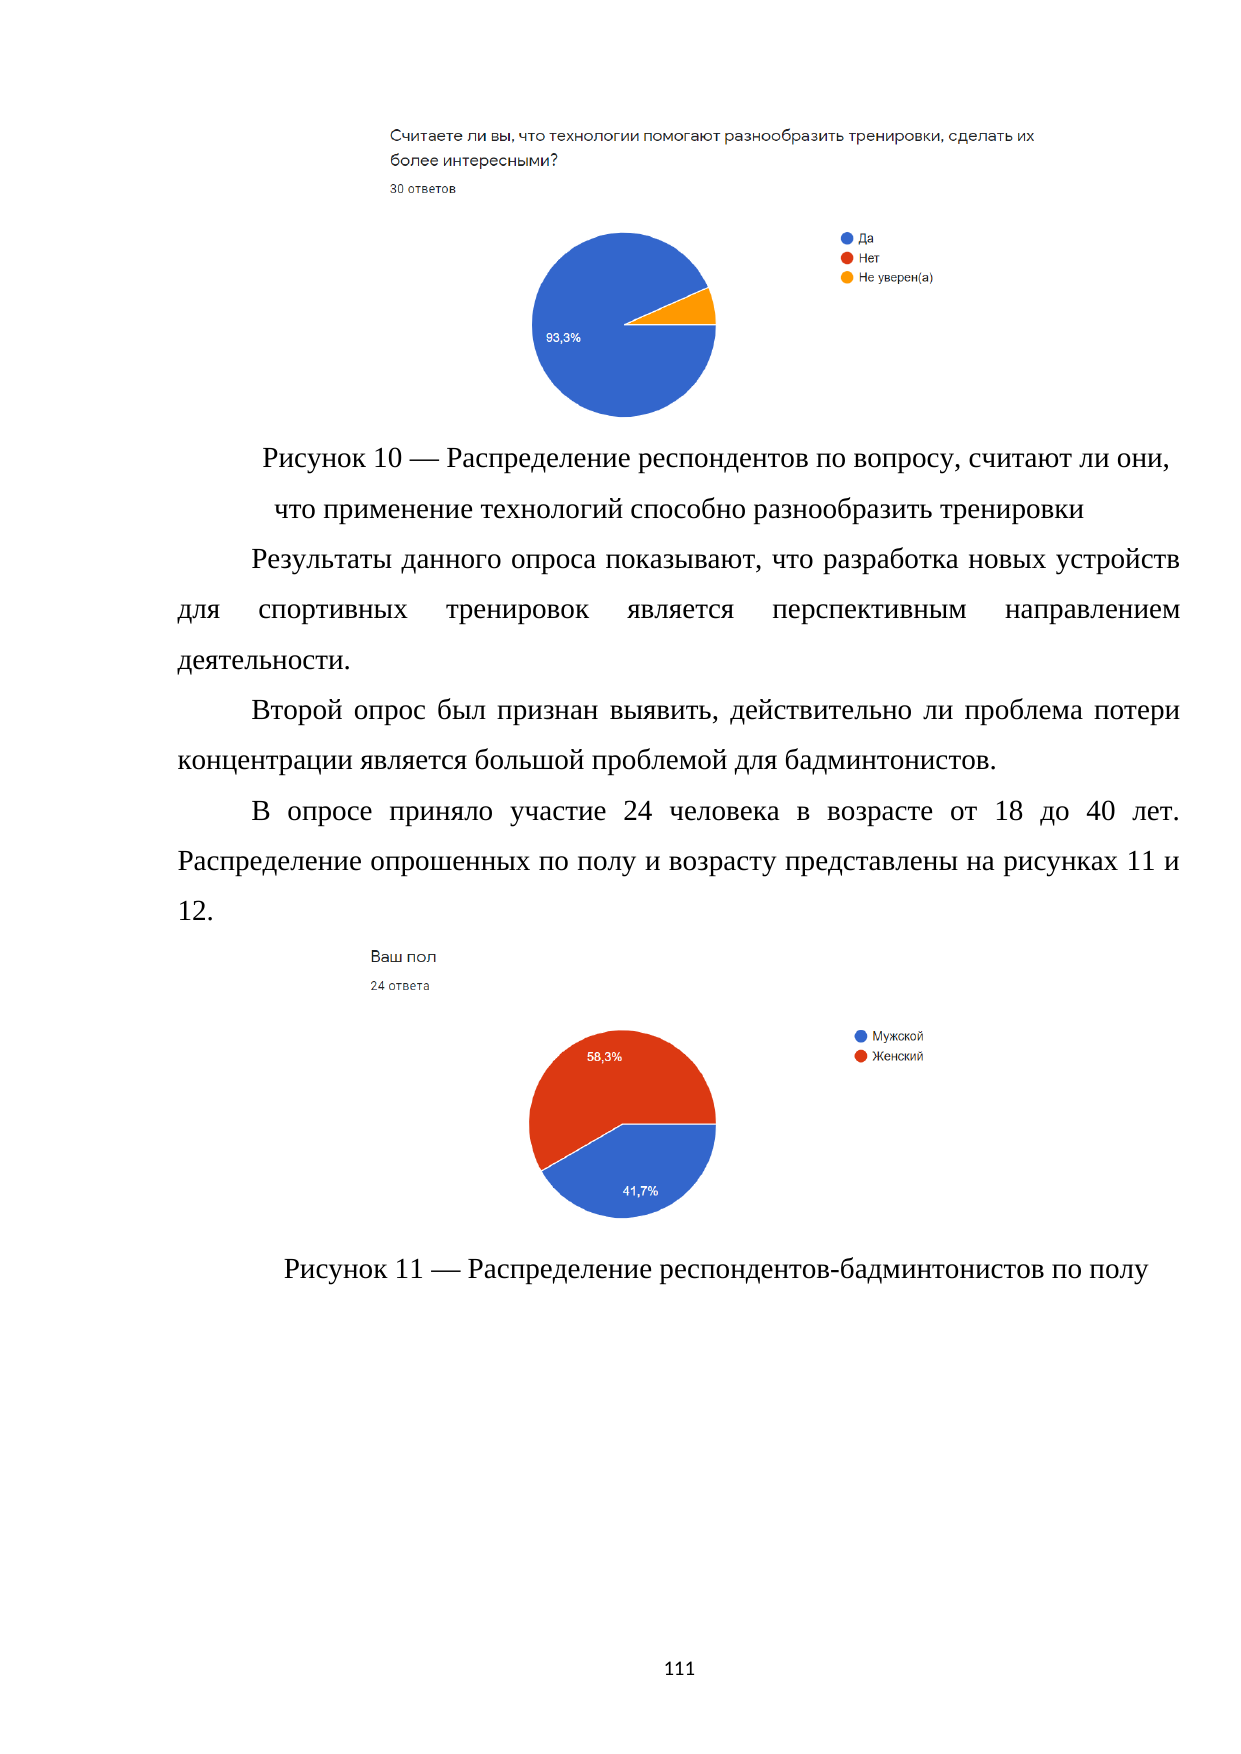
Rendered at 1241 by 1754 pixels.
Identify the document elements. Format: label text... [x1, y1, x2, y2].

text Результаты данного опроса показывают, что разработка новых устройств для спортивных тренировок является перспективным направлением деятельности. [177, 541, 1181, 675]
text В опросе приняло участие 24 человека в возрасте от 18 до 40 лет. Распределение опрошенных по полу и возрасту представлены на рисунках 11 и 12. [177, 793, 1181, 927]
text Рисунок 11 — Распределение респондентов-бадминтонистов по полу [177, 1251, 1181, 1285]
picture [381, 118, 1051, 428]
text Второй опрос был признан выявить, действительно ли проблема потери концентрации является большой проблемой для бадминтонистов. [177, 692, 1181, 776]
text Рисунок 10 — Распределение респондентов по вопросу, считают ли они, что применение технологий способно разнообразить тренировки [177, 441, 1181, 524]
picture [362, 943, 1070, 1239]
